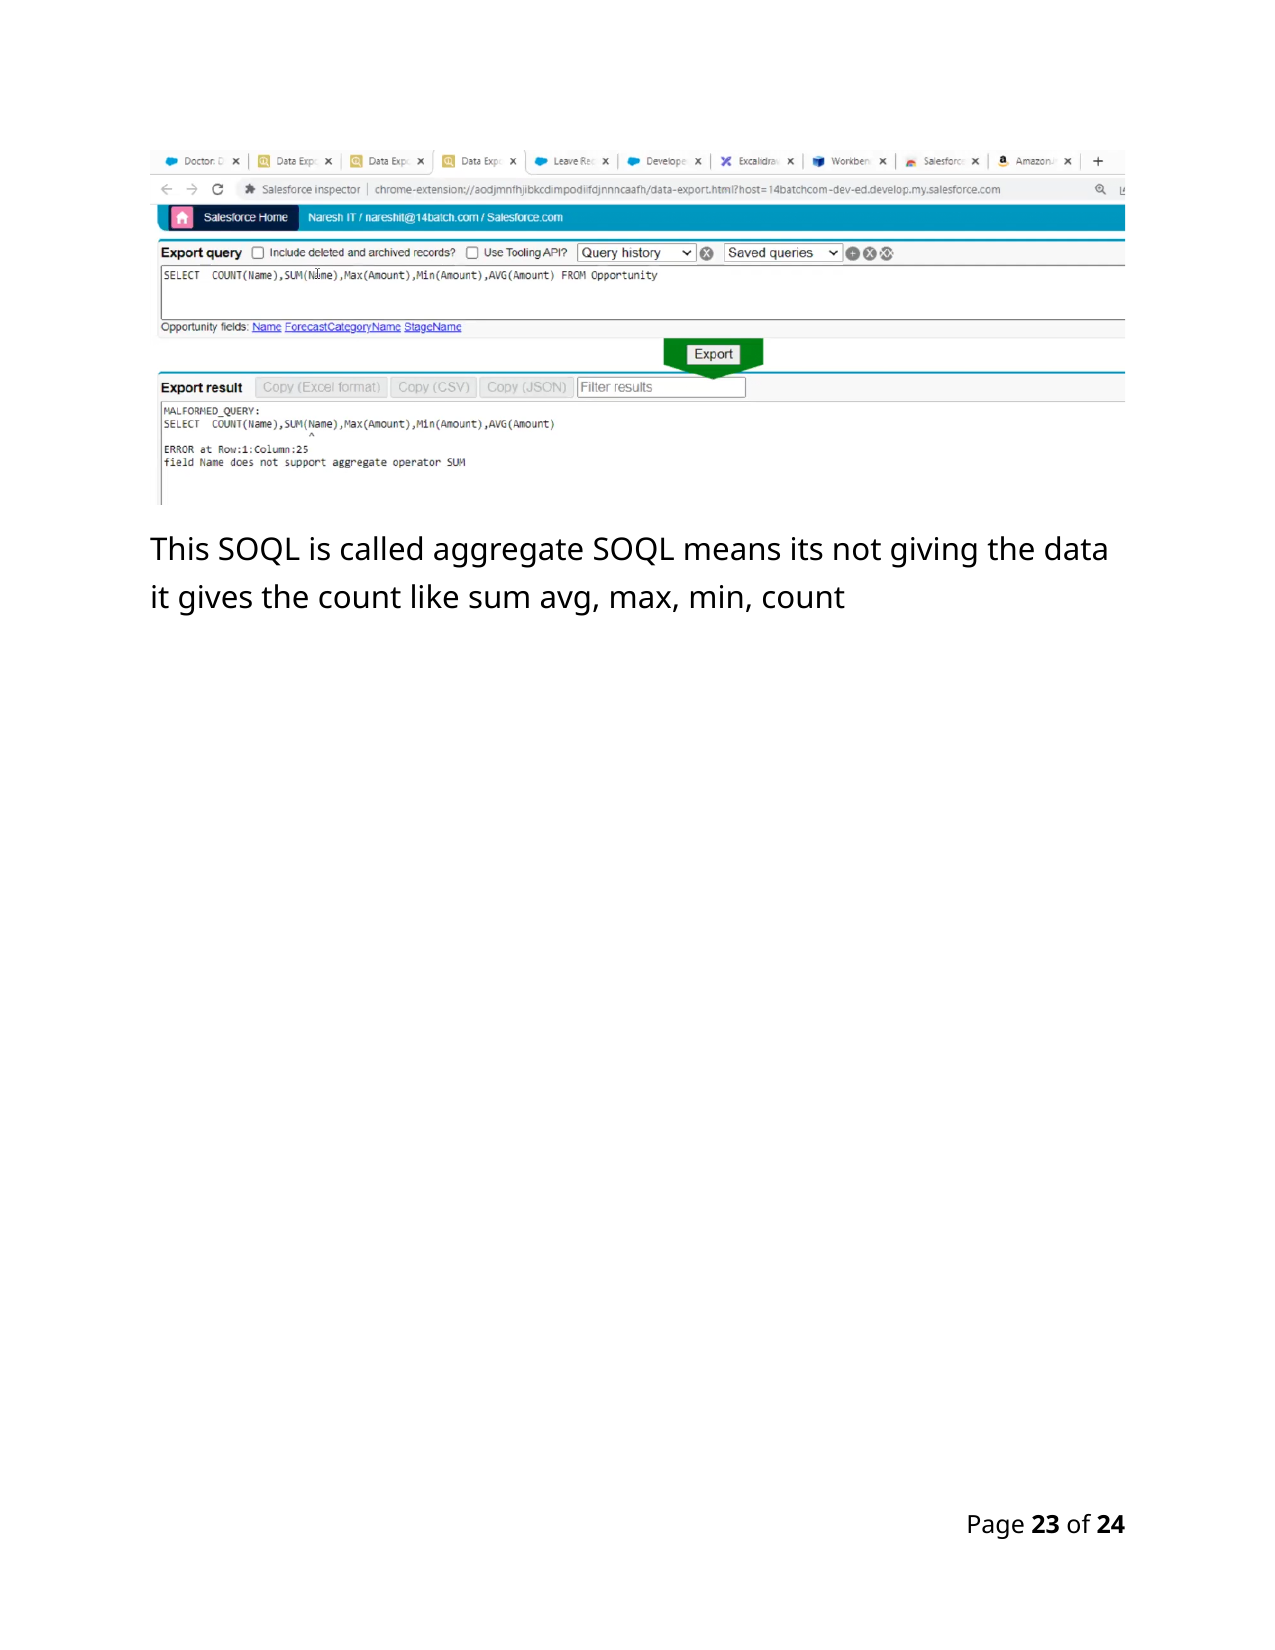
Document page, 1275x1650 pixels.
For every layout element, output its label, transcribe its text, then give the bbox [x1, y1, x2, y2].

picture [150, 150, 1125, 505]
picture [366, 214, 415, 223]
picture [418, 213, 455, 222]
picture [463, 215, 479, 221]
picture [543, 215, 562, 221]
picture [309, 214, 343, 221]
picture [488, 213, 540, 222]
text This SOQL is called aggregate SOQL means its not giving the data it gives the count like sum avg, max, min, count [150, 526, 1125, 618]
